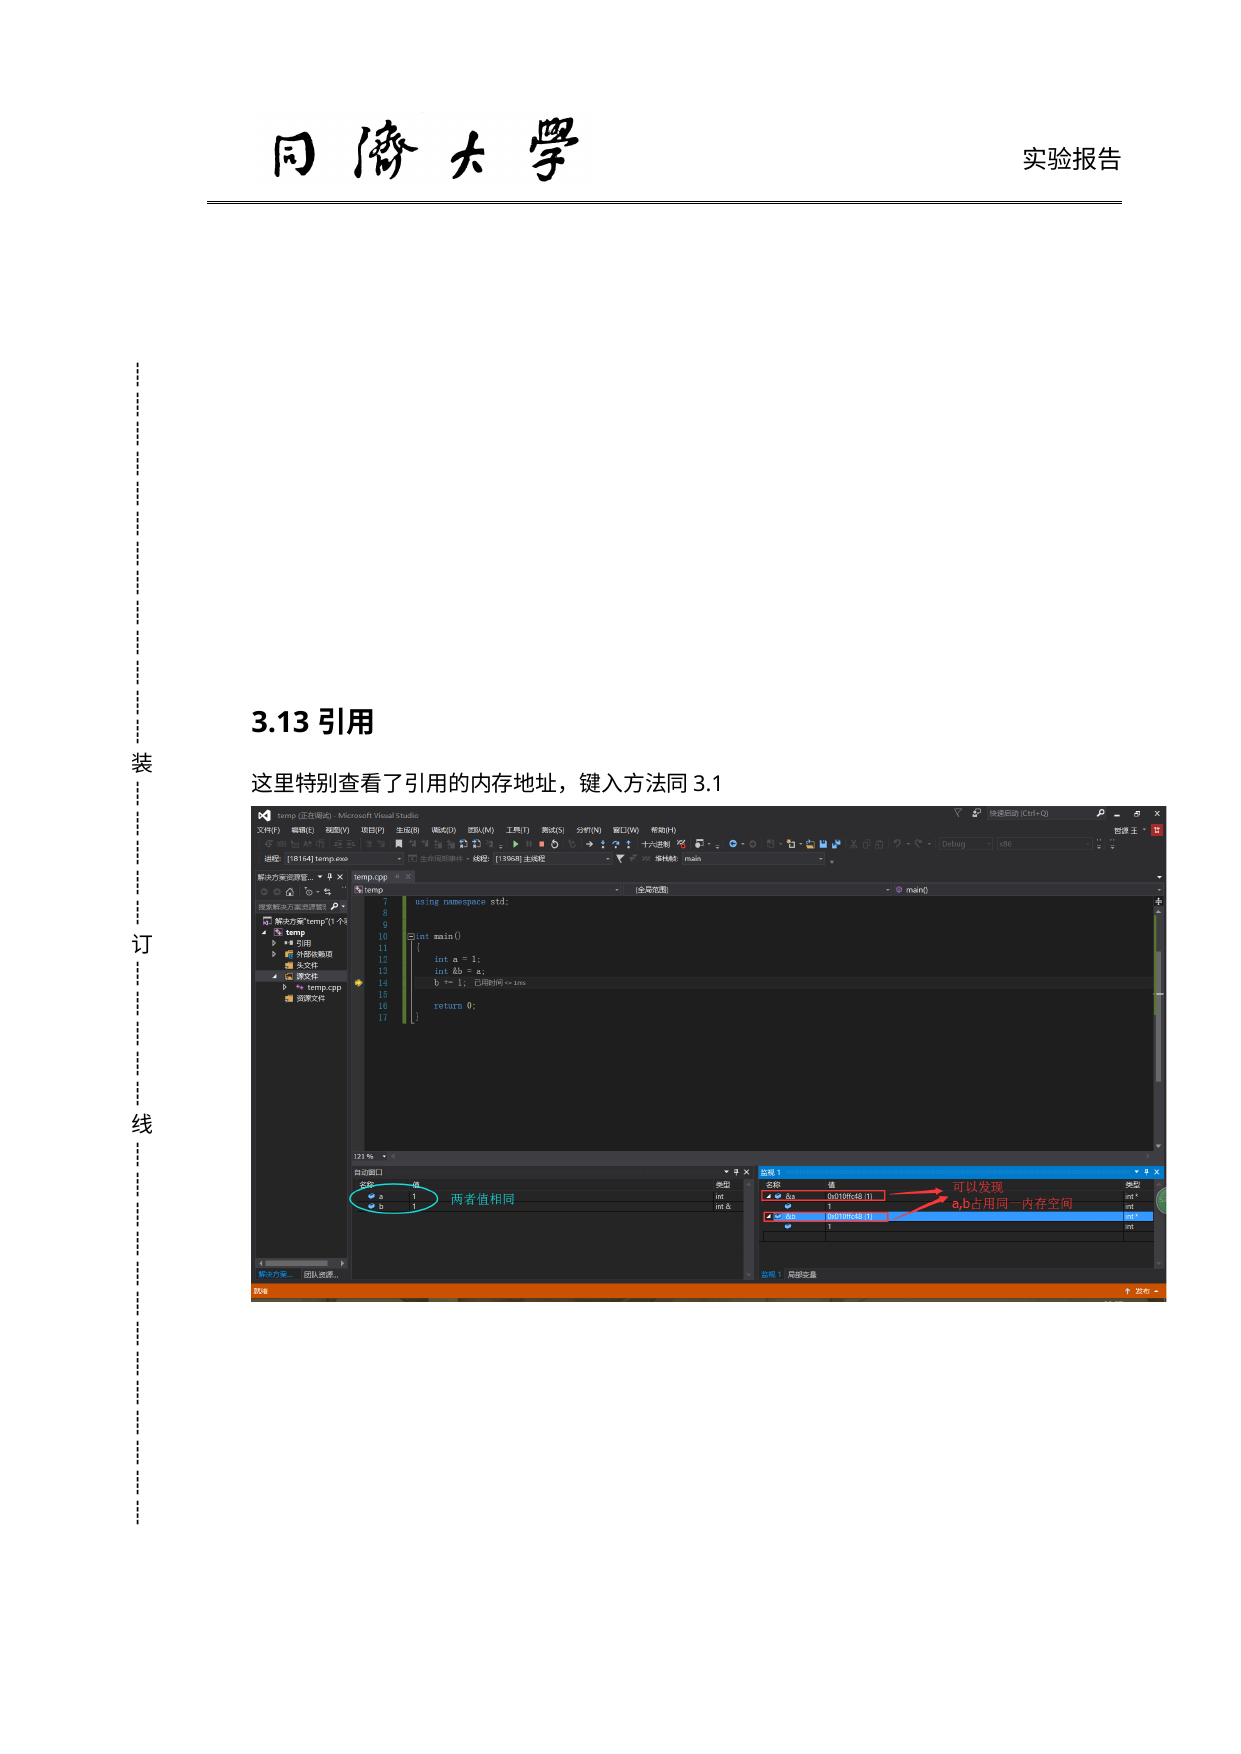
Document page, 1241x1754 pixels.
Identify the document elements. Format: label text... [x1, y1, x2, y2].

picture [251, 806, 1167, 1302]
text 这里特别查看了引用的内存地址，键入方法同3.1 [207, 766, 1122, 798]
picture [251, 109, 598, 188]
text 3.13 引用 [207, 699, 1122, 741]
